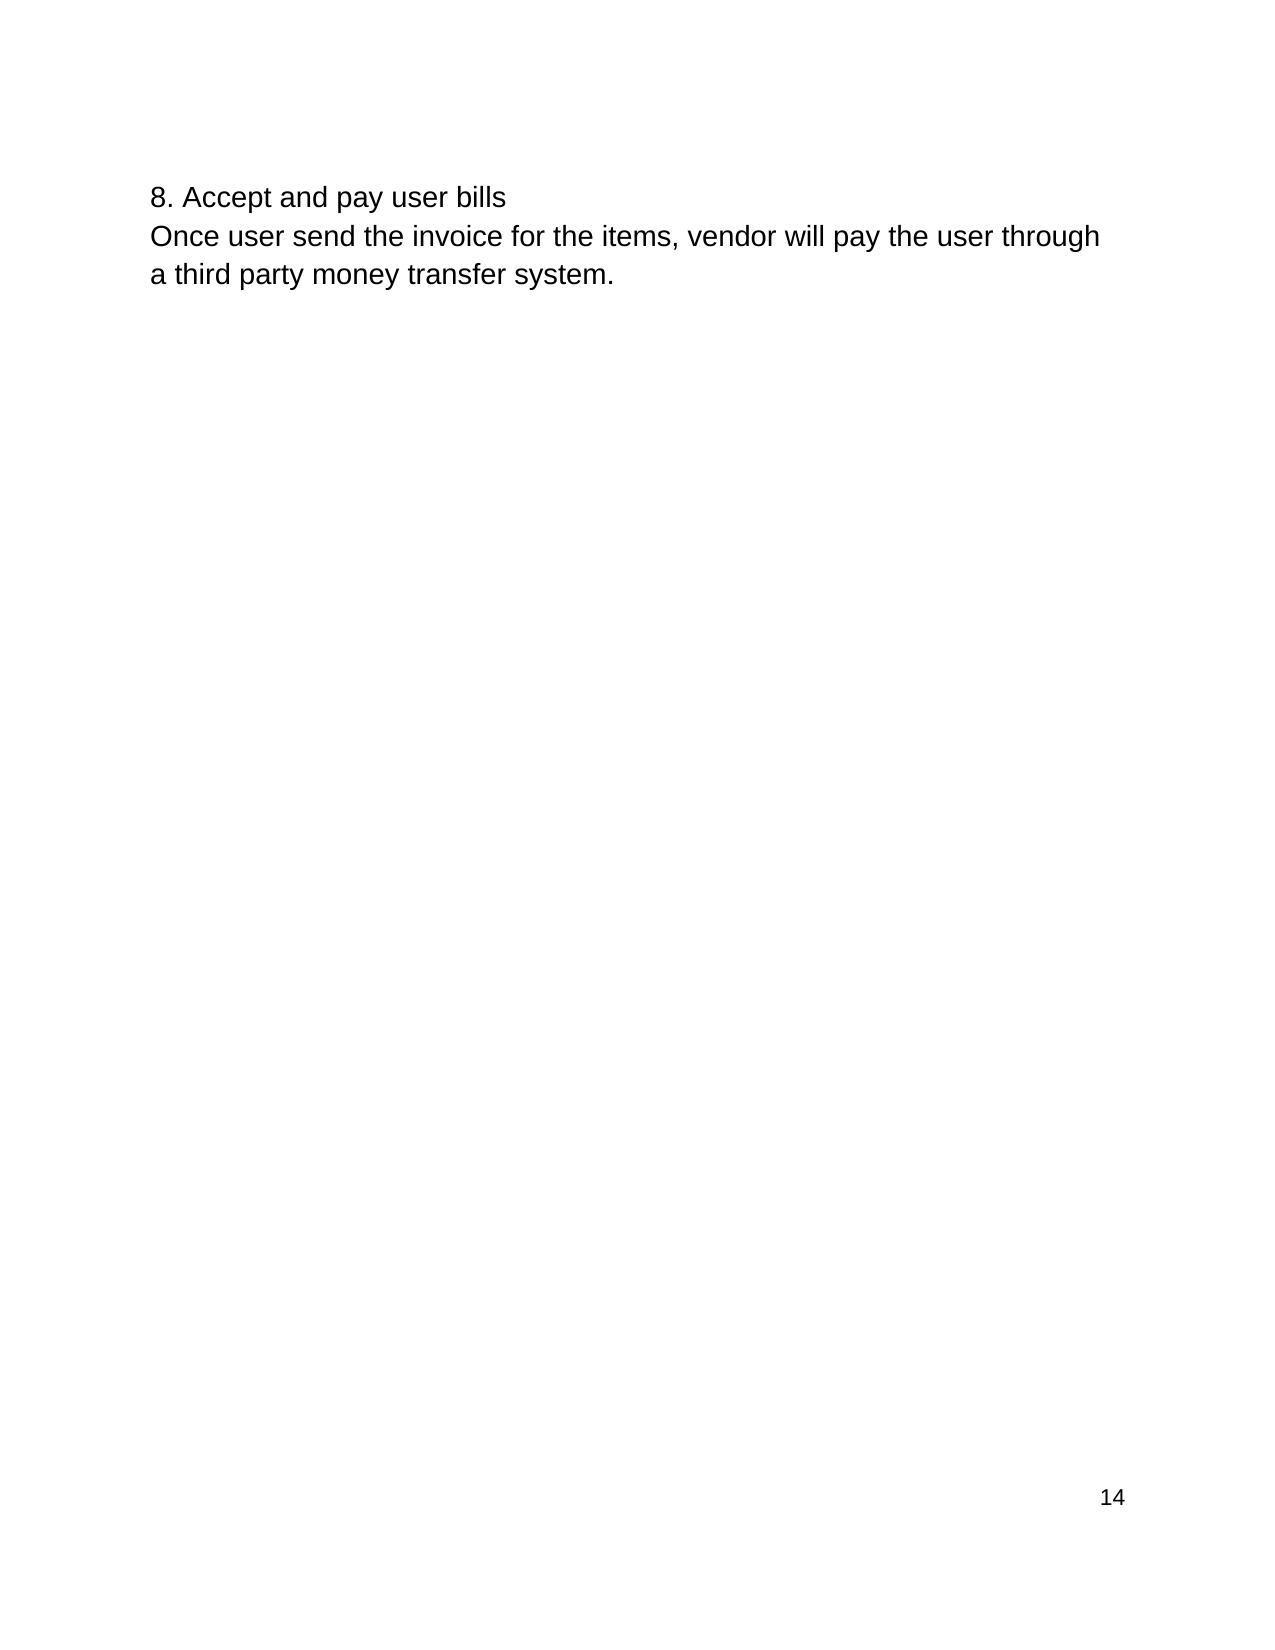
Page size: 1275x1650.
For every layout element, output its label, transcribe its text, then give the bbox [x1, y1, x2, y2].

text Once user send the invoice for the items, vendor will pay the user through a third party money transfer system. [150, 219, 1125, 291]
text 8. Accept and pay user bills [150, 180, 1125, 214]
